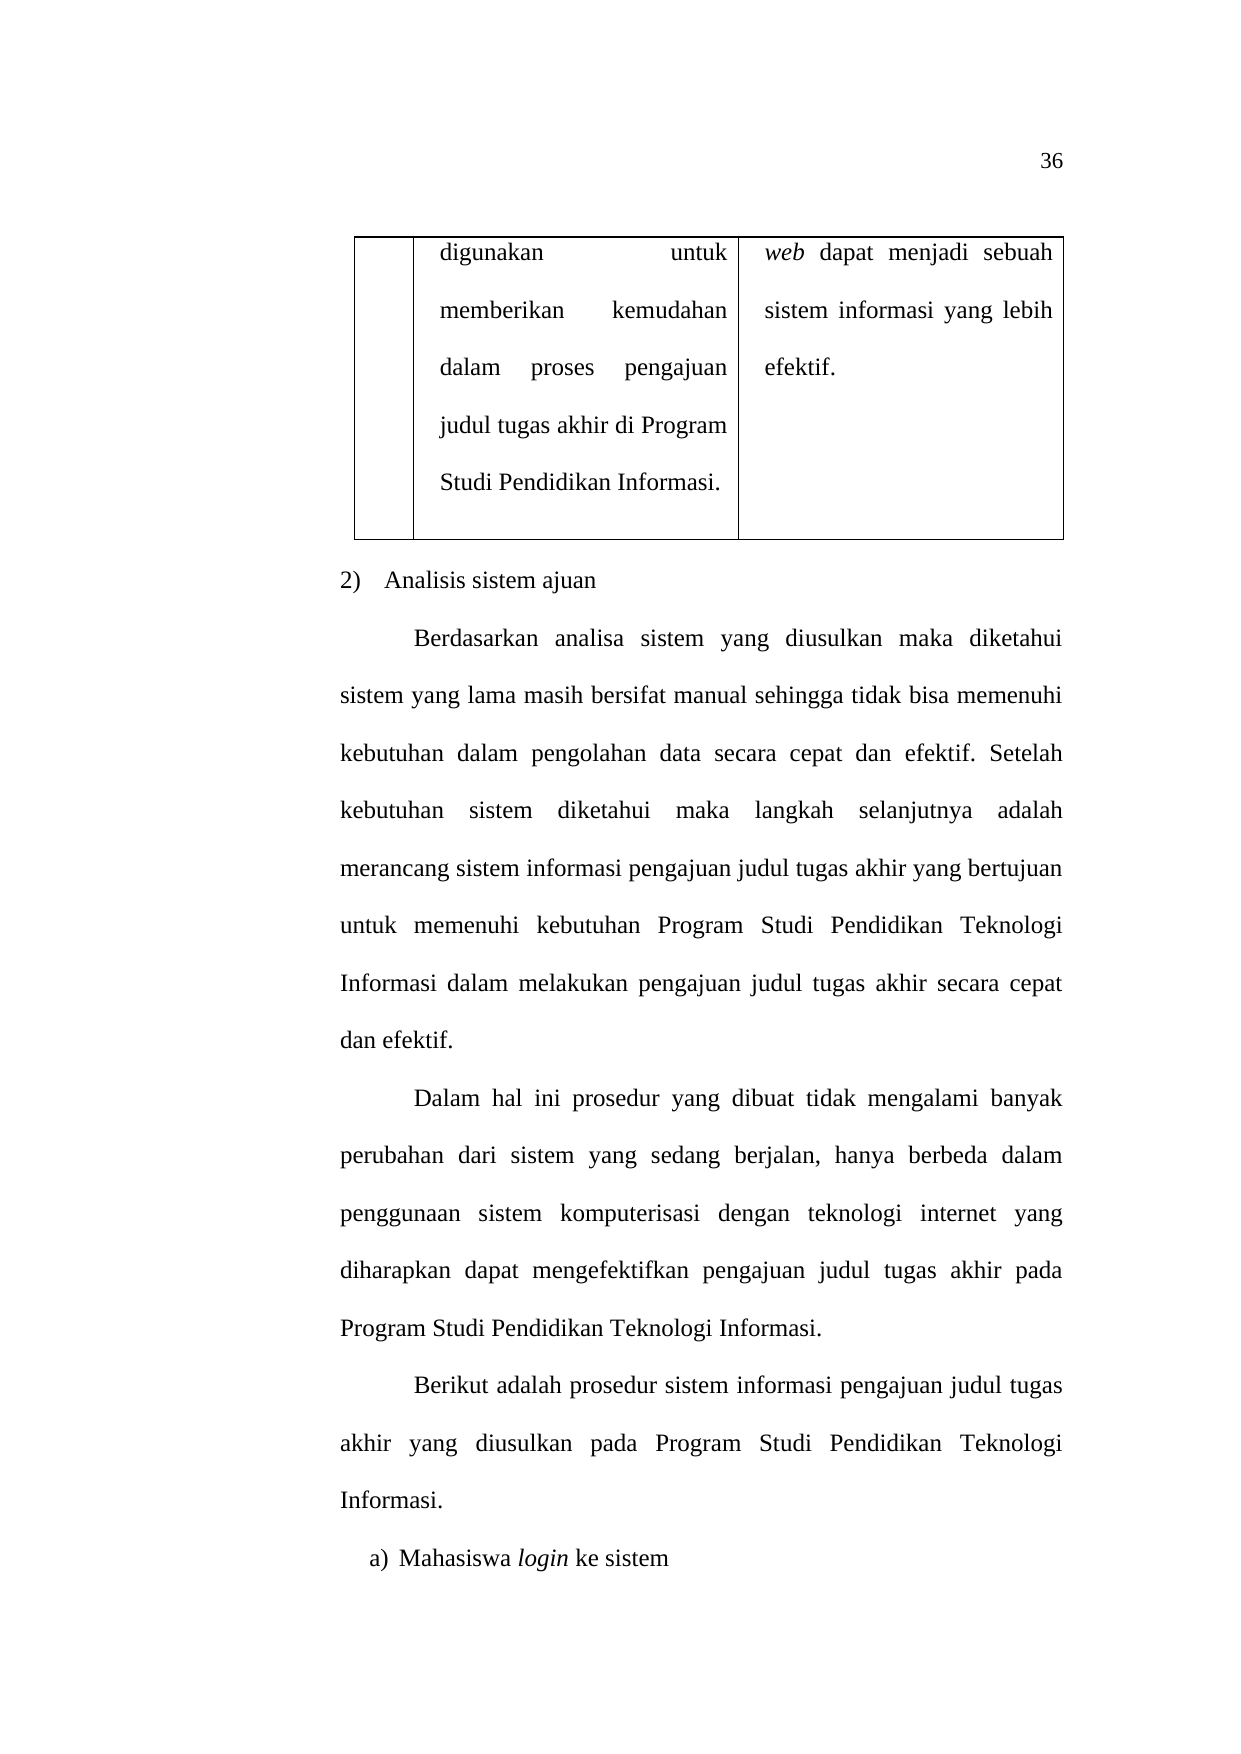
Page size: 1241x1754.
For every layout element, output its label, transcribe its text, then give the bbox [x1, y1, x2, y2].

list Mahasiswa login ke sistem [369, 1543, 1063, 1571]
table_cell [739, 238, 1063, 539]
text Berdasarkan analisa sistem yang diusulkan maka diketahui sistem yang lama masih bersifat manual sehingga tidak bisa memenuhi kebutuhan dalam pengolahan data secara cepat dan efektif. Setelah kebutuhan sistem diketahui maka langkah selanjutnya adalah merancang sistem informasi pengajuan judul tugas akhir yang bertujuan untuk memenuhi kebutuhan Program Studi Pendidikan Teknologi Informasi dalam melakukan pengajuan judul tugas akhir secara cepat dan efektif. [340, 623, 1063, 1054]
text Dalam hal ini prosedur yang dibuat tidak mengalami banyak perubahan dari sistem yang sedang berjalan, hanya berbeda dalam penggunaan sistem komputerisasi dengan teknologi internet yang diharapkan dapat mengefektifkan pengajuan judul tugas akhir pada Program Studi Pendidikan Teknologi Informasi. [340, 1083, 1063, 1341]
table_cell 4 [355, 238, 413, 539]
text Berikut adalah prosedur sistem informasi pengajuan judul tugas akhir yang diusulkan pada Program Studi Pendidikan Teknologi Informasi. [340, 1370, 1063, 1514]
list Analisis sistem ajuan [340, 565, 1063, 594]
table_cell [414, 238, 738, 539]
